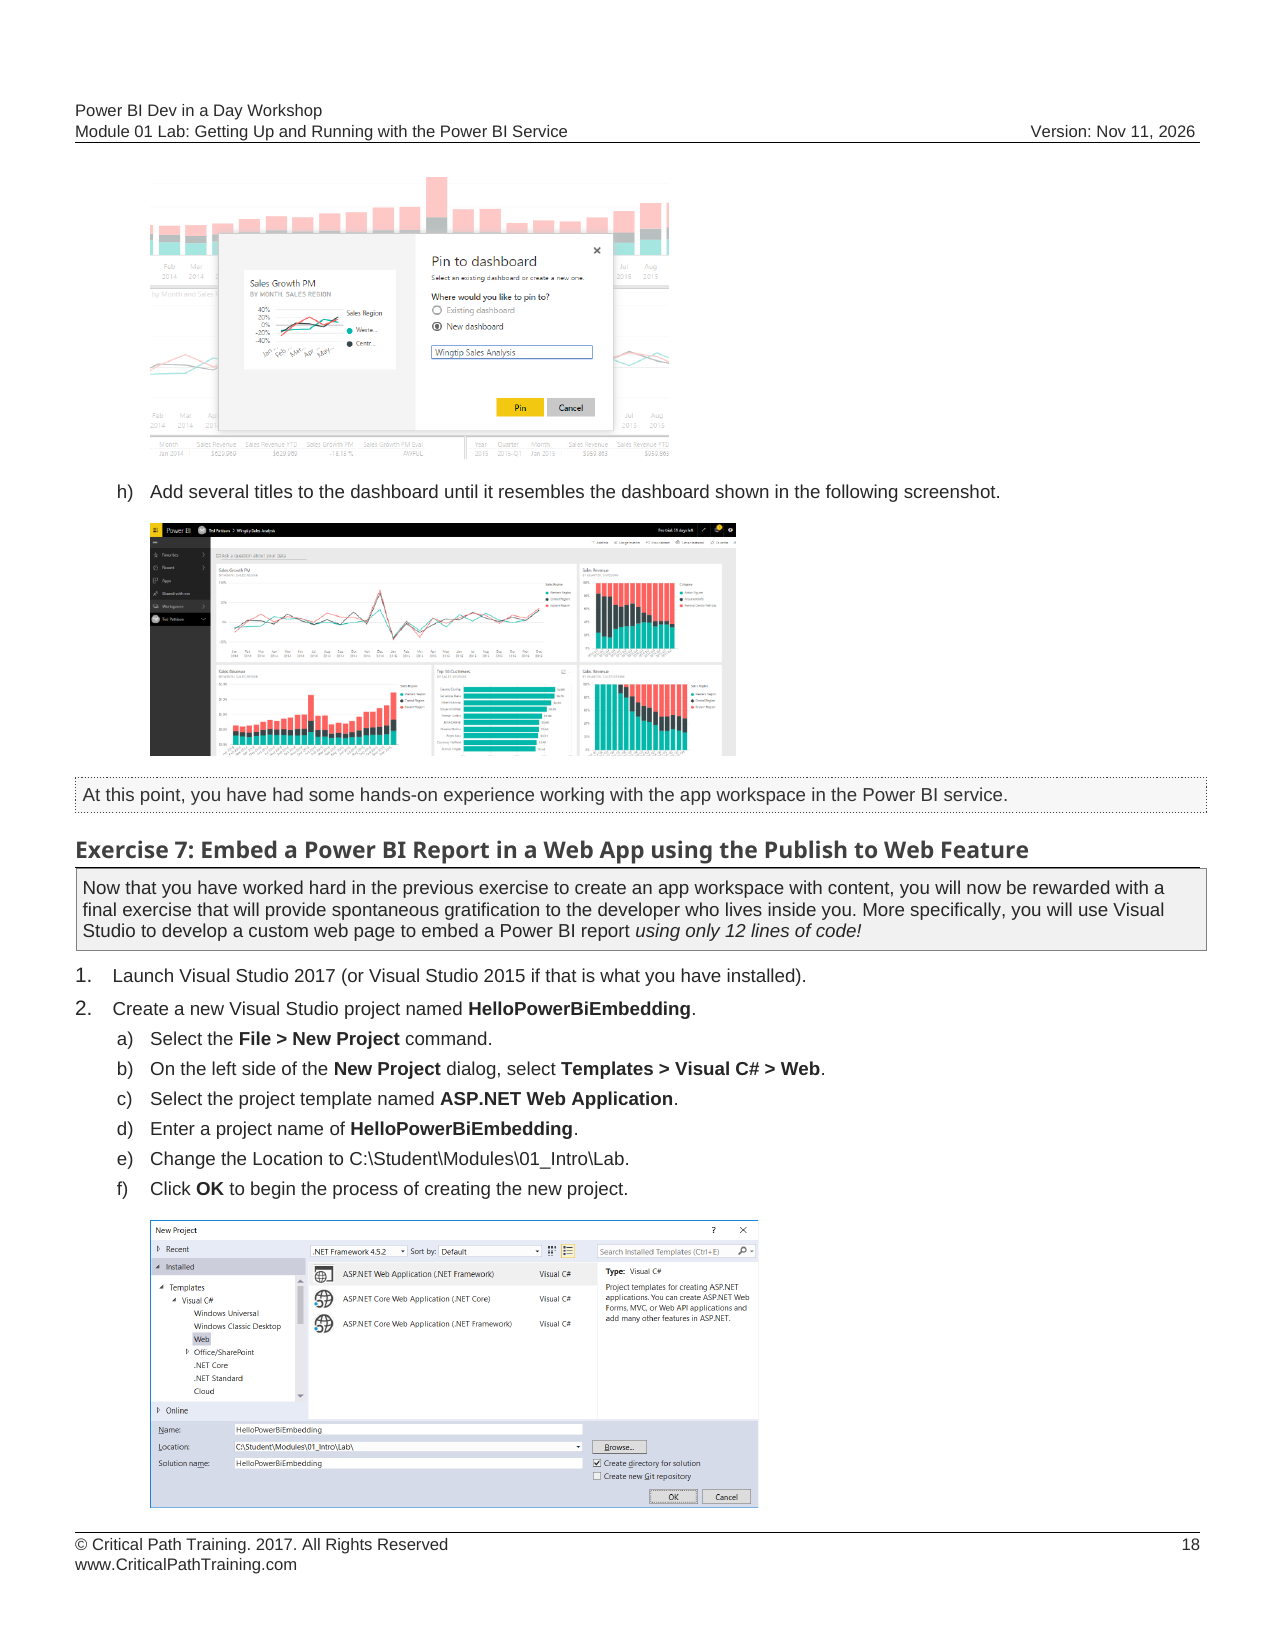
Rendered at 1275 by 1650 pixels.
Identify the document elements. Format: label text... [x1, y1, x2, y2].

text On the left side of the New Project dialog, select Templates > Visual C# > Web. [117, 1058, 1200, 1079]
text Select the project template named ASP.NET Web Application. [117, 1088, 1200, 1109]
picture [150, 523, 736, 756]
text Enter a project name of HelloPowerBiEmbedding. [117, 1117, 1200, 1139]
picture [150, 177, 669, 459]
subtitle Exercise 7: Embed a Power BI Report in a Web App using the Publish to Web Feature [75, 834, 1200, 867]
picture [150, 1220, 759, 1508]
text Change the Location to C:\Student\Modules\01_Intro\Lab. [117, 1147, 1200, 1169]
text Click OK to begin the process of creating the new project. [117, 1177, 1200, 1199]
text Add several titles to the dashboard until it resembles the dashboard shown in the following screenshot. [117, 481, 1200, 502]
text Now that you have worked hard in the previous exercise to create an app workspace with content, you will now be rewarded with a final exercise that will provide spontaneous gratification to the developer who lives inside you. More specifically, you will use Visual Studio to develop a custom web page to embed a Power BI report using only 12 lines of code! [77, 869, 1206, 950]
list Launch Visual Studio 2017 (or Visual Studio 2015 if that is what you have installed). [75, 963, 1200, 987]
text At this point, you have had some hands-on experience working with the app workspace in the Power BI service. [75, 777, 1207, 813]
list Create a new Visual Studio project named HelloPowerBiEmbedding. [75, 996, 1200, 1019]
text Select the File > New Project command. [117, 1028, 1200, 1049]
